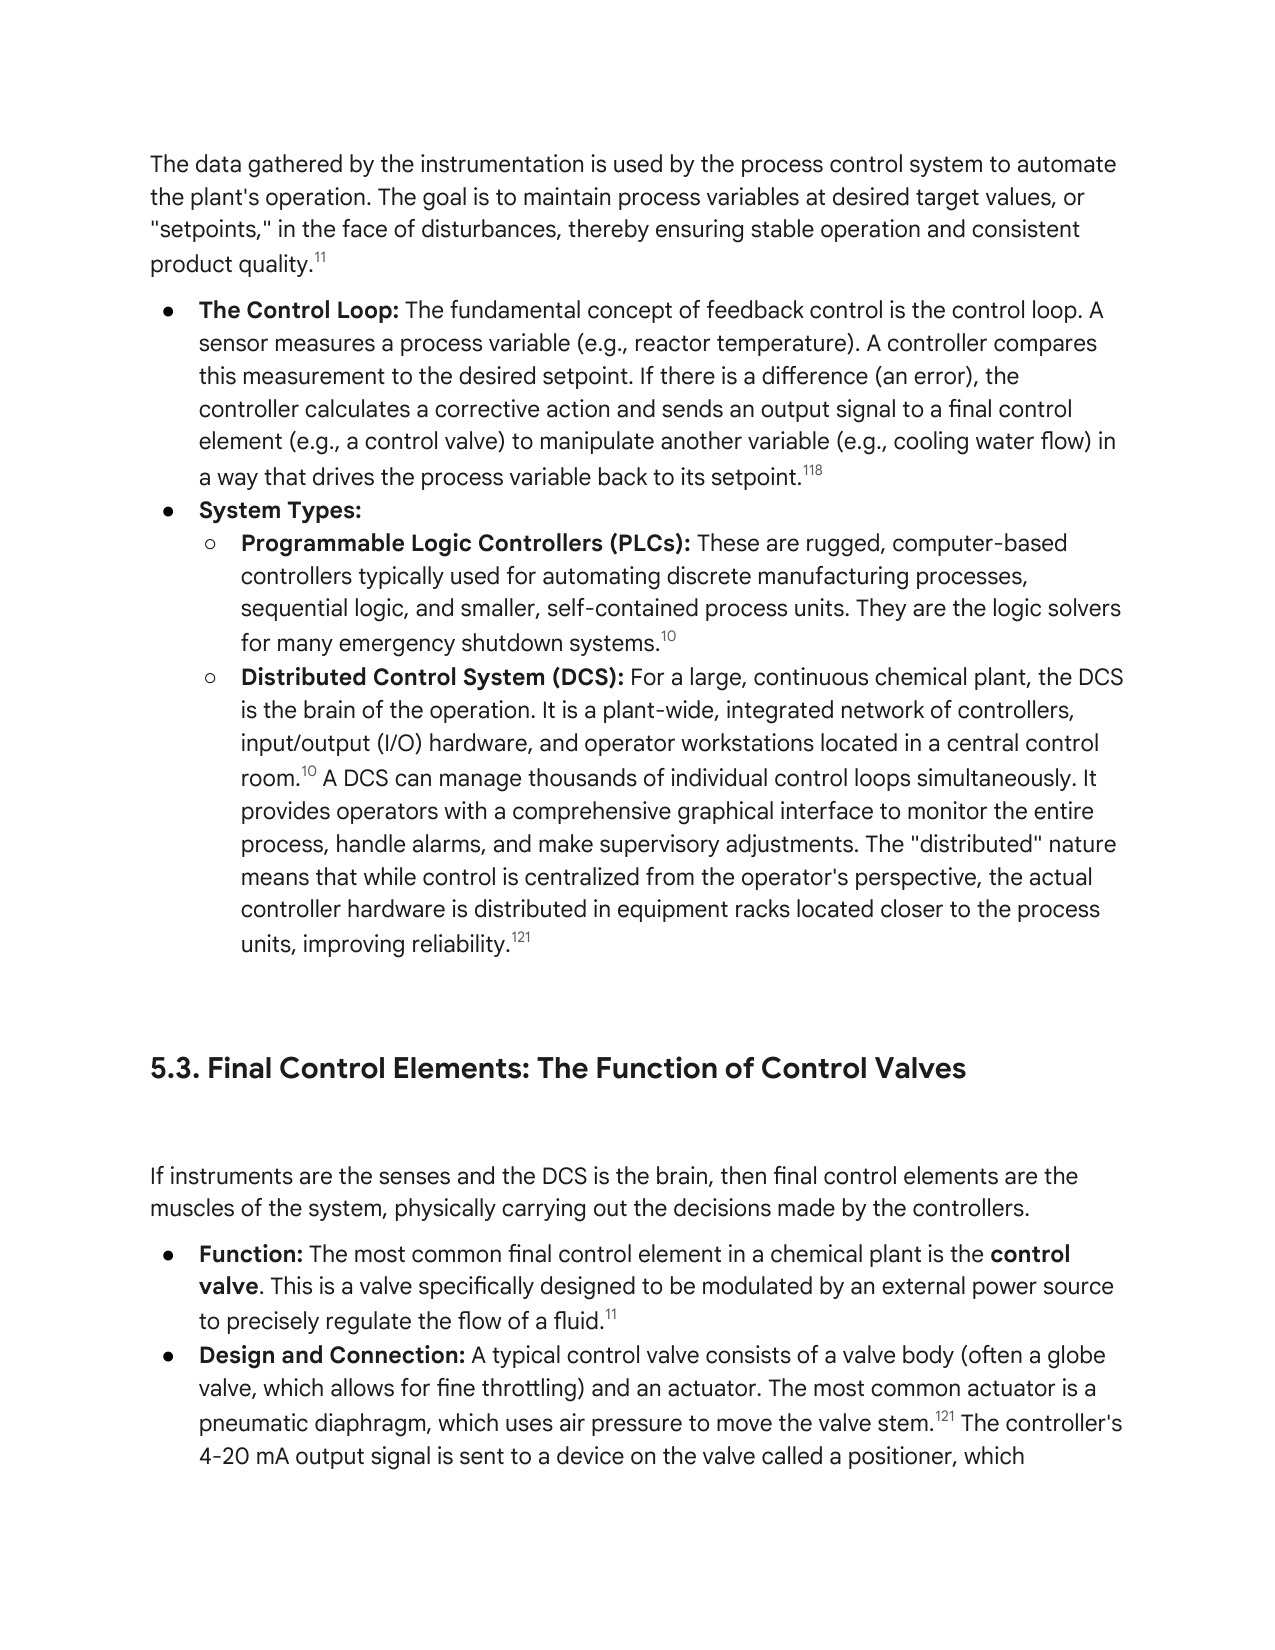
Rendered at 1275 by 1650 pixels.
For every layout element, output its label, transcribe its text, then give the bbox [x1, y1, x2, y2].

list The Control Loop: The fundamental concept of feedback control is the control loop. A sensor measures a process variable (e.g., reactor temperature). A controller compares this measurement to the desired setpoint. If there is a difference (an error), the controller calculates a corrective action and sends an output signal to a final control element (e.g., a control valve) to manipulate another variable (e.g., cooling water flow) in a way that drives the process variable back to its setpoint.118 [161, 297, 1125, 492]
subtitle 5.3. Final Control Elements: The Function of Control Valves [150, 1050, 1125, 1087]
list System Types: [161, 496, 1125, 525]
list Programmable Logic Controllers (PLCs): These are rugged, computer-based controllers typically used for automating discrete manufacturing processes, sequential logic, and smaller, self-contained process units. They are the logic solvers for many emergency shutdown systems.10 [203, 529, 1125, 659]
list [161, 1341, 1125, 1471]
list Function: The most common final control element in a chemical plant is the control valve. This is a valve specifically designed to be modulated by an external power source to precisely regulate the flow of a fluid.11 [161, 1240, 1125, 1337]
text The data gathered by the instrumentation is used by the process control system to automate the plant's operation. The goal is to maintain process variables at desired target values, or "setpoints," in the face of disturbances, thereby ensuring stable operation and consistent product quality.11 [150, 150, 1125, 280]
list Distributed Control System (DCS): For a large, continuous chemical plant, the DCS is the brain of the operation. It is a plant-wide, integrated network of controllers, input/output (I/O) hardware, and operator workstations located in a central control room.10 A DCS can manage thousands of individual control loops simultaneously. It provides operators with a comprehensive graphical interface to monitor the entire process, handle alarms, and make supervisory adjustments. The "distributed" nature means that while control is centralized from the operator's perspective, the actual controller hardware is distributed in equipment racks located closer to the process units, improving reliability.121 [203, 663, 1125, 960]
text If instruments are the senses and the DCS is the brain, then final control elements are the muscles of the system, physically carrying out the decisions made by the controllers. [150, 1162, 1125, 1223]
